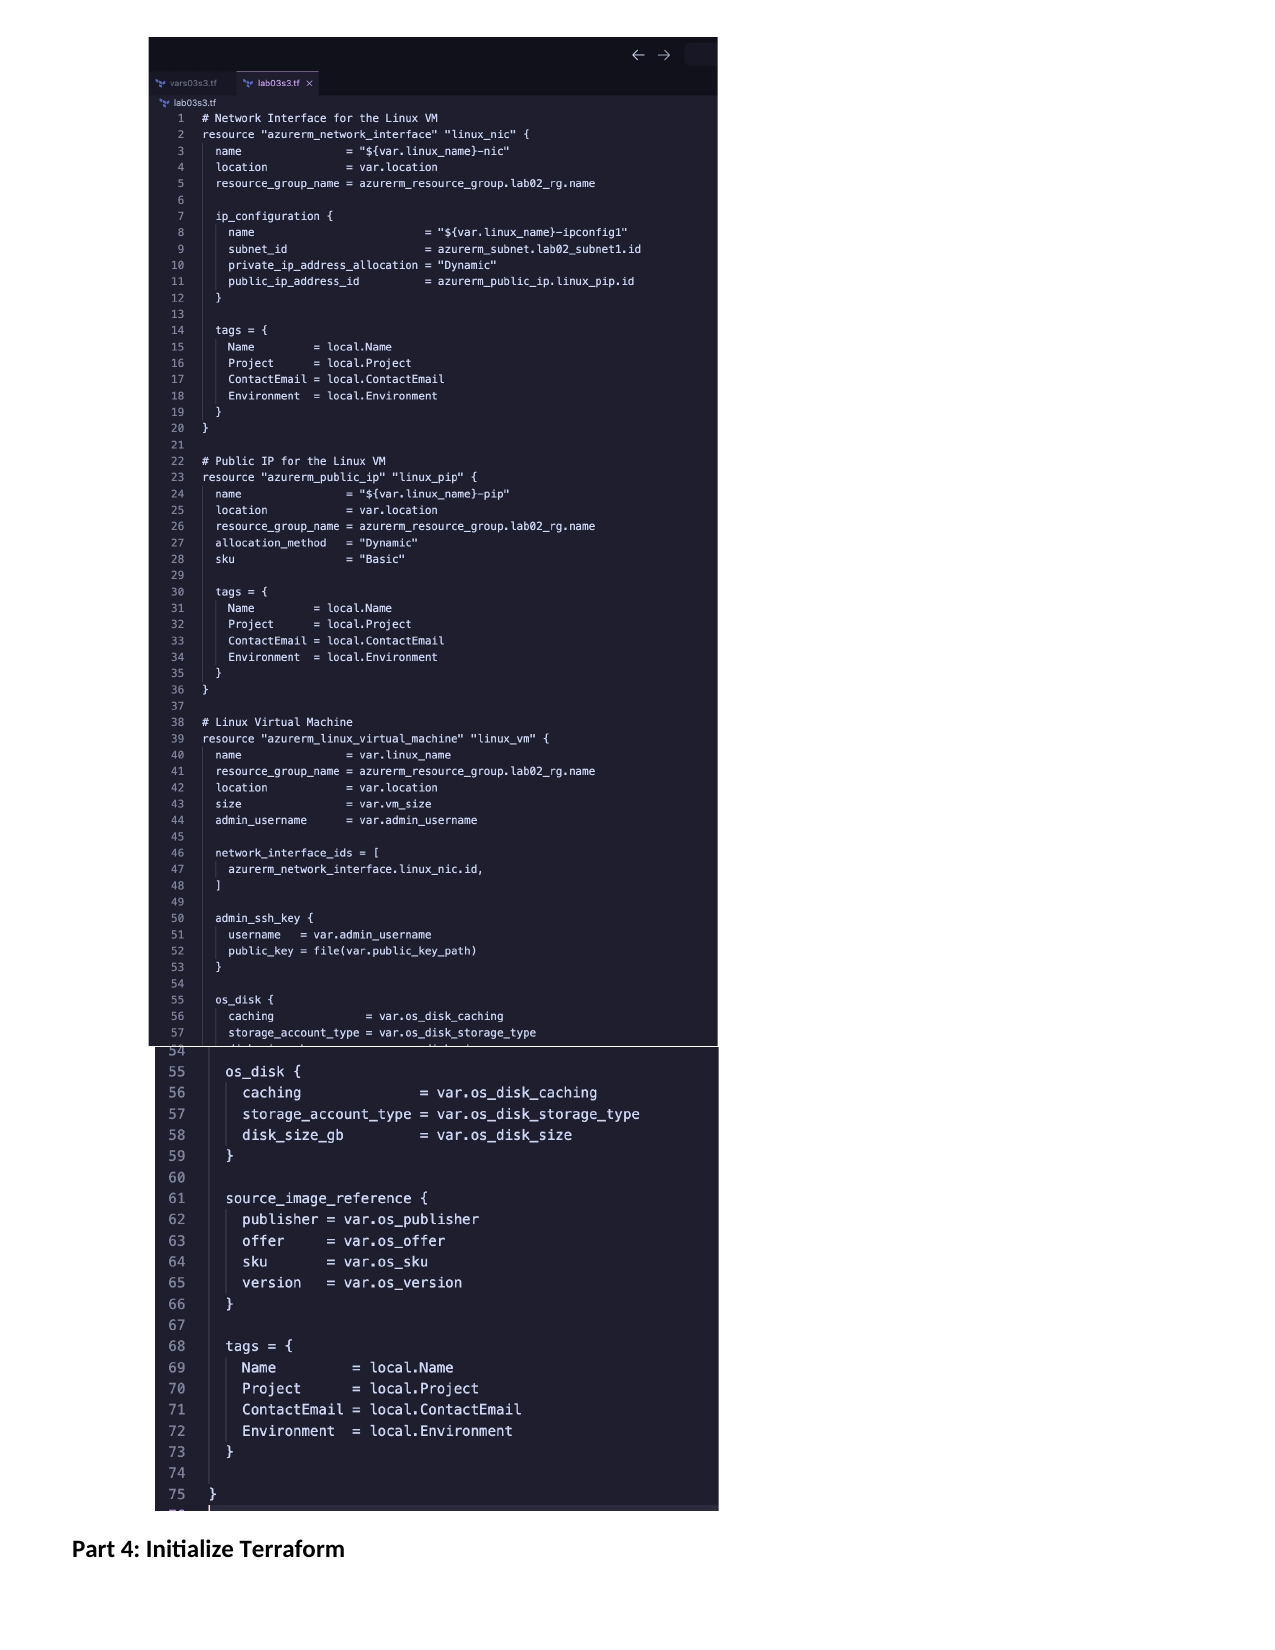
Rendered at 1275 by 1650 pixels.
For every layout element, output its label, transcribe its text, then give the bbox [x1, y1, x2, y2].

picture [148, 37, 718, 1046]
picture [155, 1047, 719, 1511]
text Part 4: Initialize Terraform [72, 1533, 1232, 1564]
